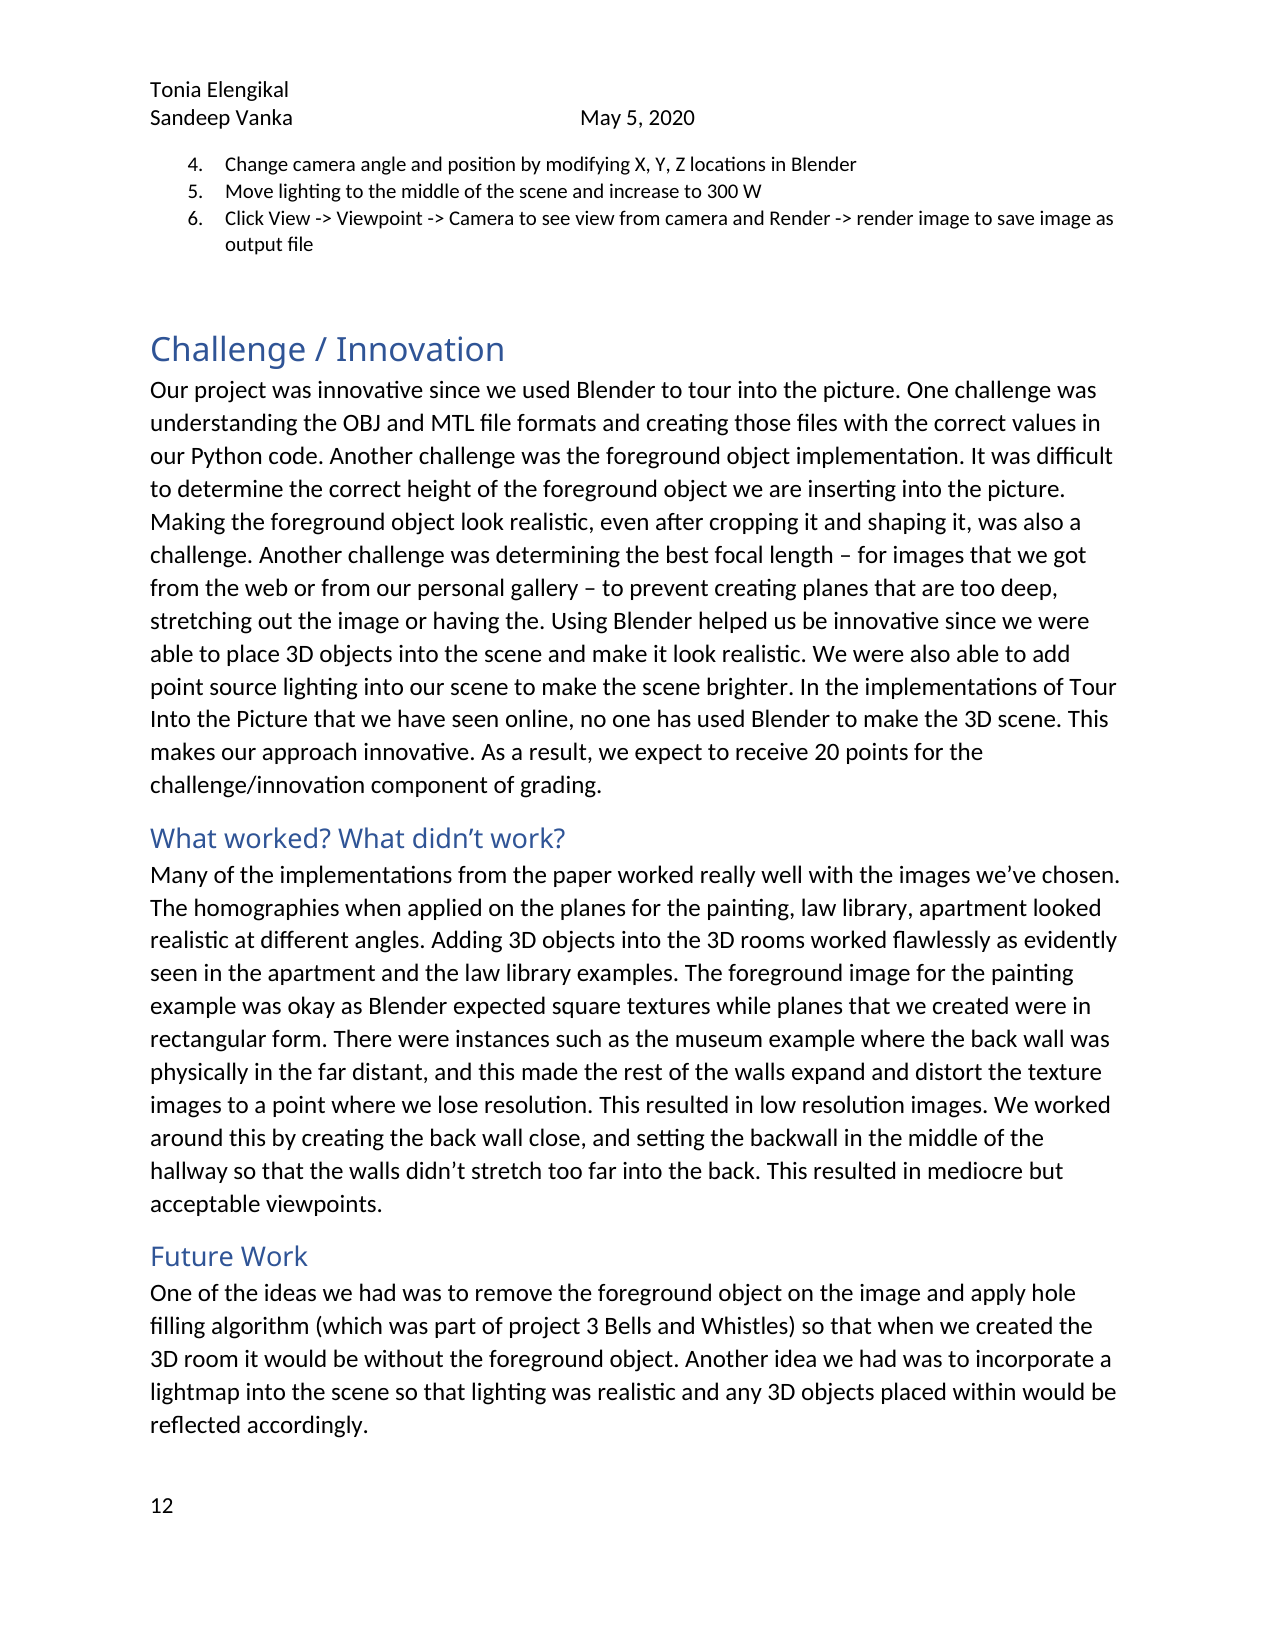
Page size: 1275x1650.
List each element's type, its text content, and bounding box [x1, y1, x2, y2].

list Move lighting to the middle of the scene and increase to 300 W [187, 177, 1125, 203]
list Change camera angle and position by modifying X, Y, Z locations in Blender [187, 150, 1125, 177]
subtitle What worked? What didn’t work? [150, 819, 1125, 856]
text One of the ideas we had was to remove the foreground object on the image and apply hole filling algorithm (which was part of project 3 Bells and Whistles) so that when we created the 3D room it would be without the foreground object. Another idea we had was to incorporate a lightmap into the scene so that lighting was realistic and any 3D objects placed within would be reflected accordingly. [150, 1277, 1125, 1439]
text Many of the implementations from the paper worked really well with the images we’ve chosen. The homographies when applied on the planes for the painting, law library, apartment looked realistic at different angles. Adding 3D objects into the 3D rooms worked flawlessly as evidently seen in the apartment and the law library examples. The foreground image for the painting example was okay as Blender expected square textures while planes that we created were in rectangular form. There were instances such as the museum example where the back wall was physically in the far distant, and this made the rest of the walls expand and distort the texture images to a point where we lose resolution. This resulted in low resolution images. We worked around this by creating the back wall close, and setting the backwall in the middle of the hallway so that the walls didn’t stretch too far into the back. This resulted in mediocre but acceptable viewpoints. [150, 859, 1125, 1218]
list Click View -> Viewpoint -> Camera to see view from camera and Render -> render image to save image as output file [187, 203, 1125, 257]
subtitle Challenge / Innovation [150, 326, 1125, 371]
text Our project was innovative since we used Blender to tour into the picture. One challenge was understanding the OBJ and MTL file formats and creating those files with the correct values in our Python code. Another challenge was the foreground object implementation. It was difficult to determine the correct height of the foreground object we are inserting into the picture. Making the foreground object look realistic, even after cropping it and shaping it, was also a challenge. Another challenge was determining the best focal length – for images that we got from the web or from our personal gallery – to prevent creating planes that are too deep, stretching out the image or having the. Using Blender helped us be innovative since we were able to place 3D objects into the scene and make it look realistic. We were also able to add point source lighting into our scene to make the scene brighter. In the implementations of Tour Into the Picture that we have seen online, no one has used Blender to make the 3D scene. This makes our approach innovative. As a result, we expect to receive 20 points for the challenge/innovation component of grading. [150, 374, 1125, 800]
subtitle Future Work [150, 1238, 1125, 1274]
